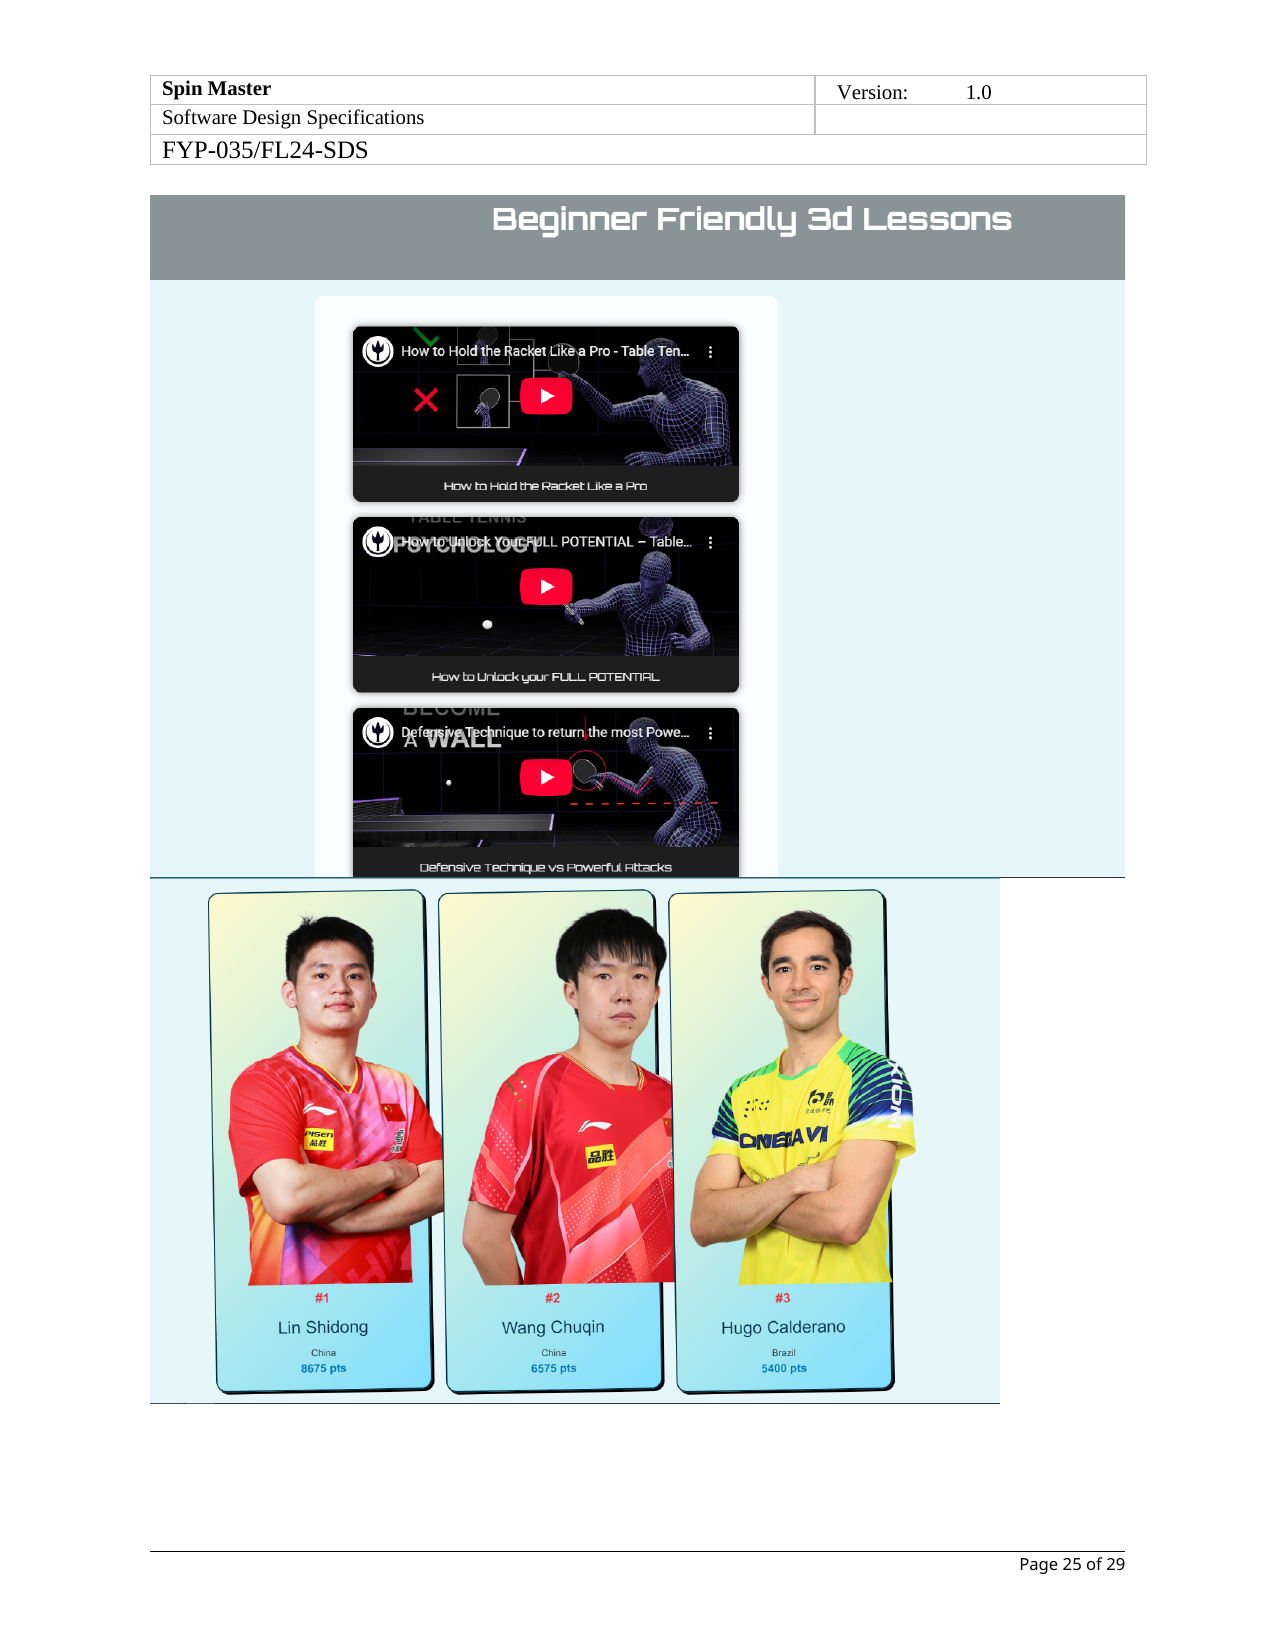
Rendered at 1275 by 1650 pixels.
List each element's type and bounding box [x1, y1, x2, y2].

picture [150, 195, 1125, 1404]
